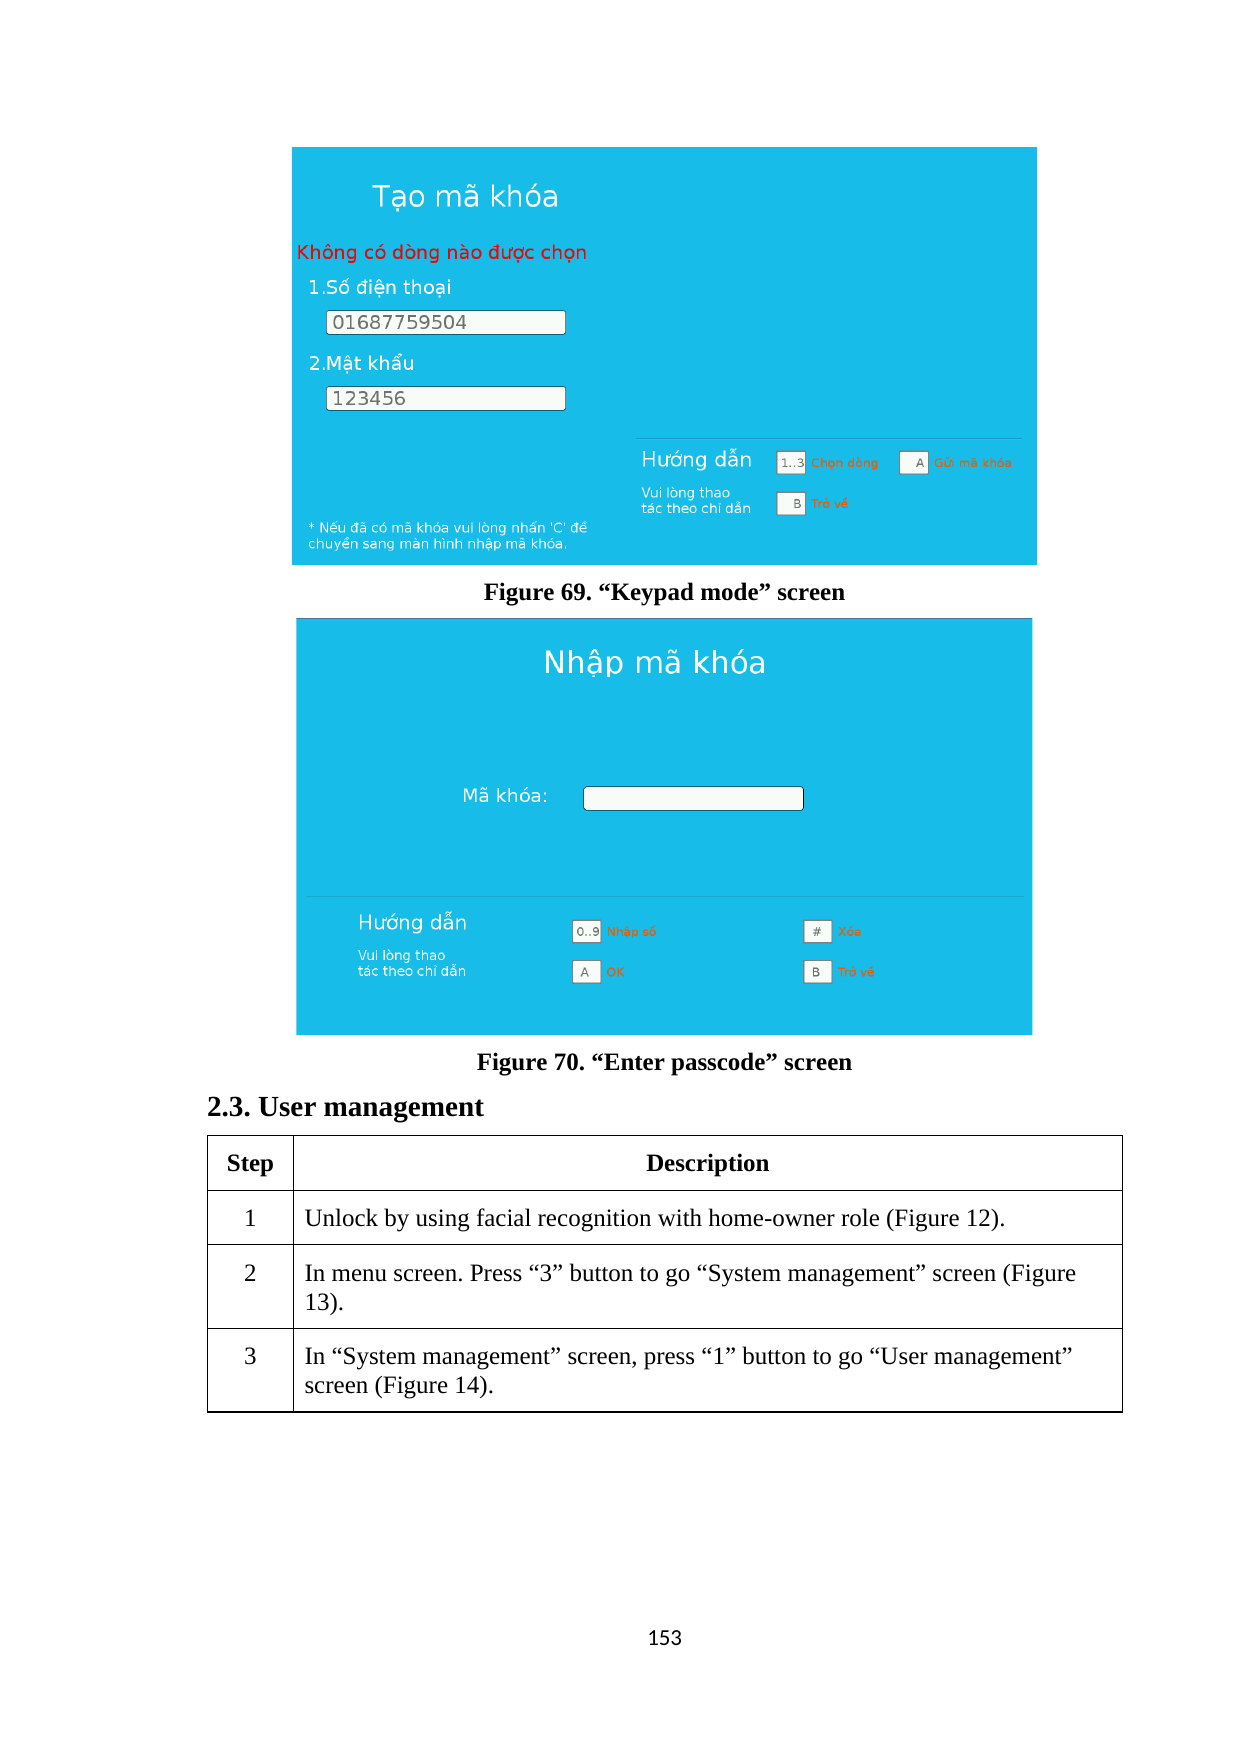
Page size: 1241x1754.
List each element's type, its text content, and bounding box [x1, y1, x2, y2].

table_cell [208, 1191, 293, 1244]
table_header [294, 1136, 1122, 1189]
text Figure 70. “Enter passcode” screen [207, 1047, 1122, 1076]
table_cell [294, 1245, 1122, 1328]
text 2.3. User management [207, 1089, 1122, 1122]
picture [291, 147, 1038, 565]
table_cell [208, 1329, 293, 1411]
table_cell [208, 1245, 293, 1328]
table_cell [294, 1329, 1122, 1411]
picture [296, 618, 1033, 1035]
text Figure 69. “Keypad mode” screen [207, 577, 1122, 606]
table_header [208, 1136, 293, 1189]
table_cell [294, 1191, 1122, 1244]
